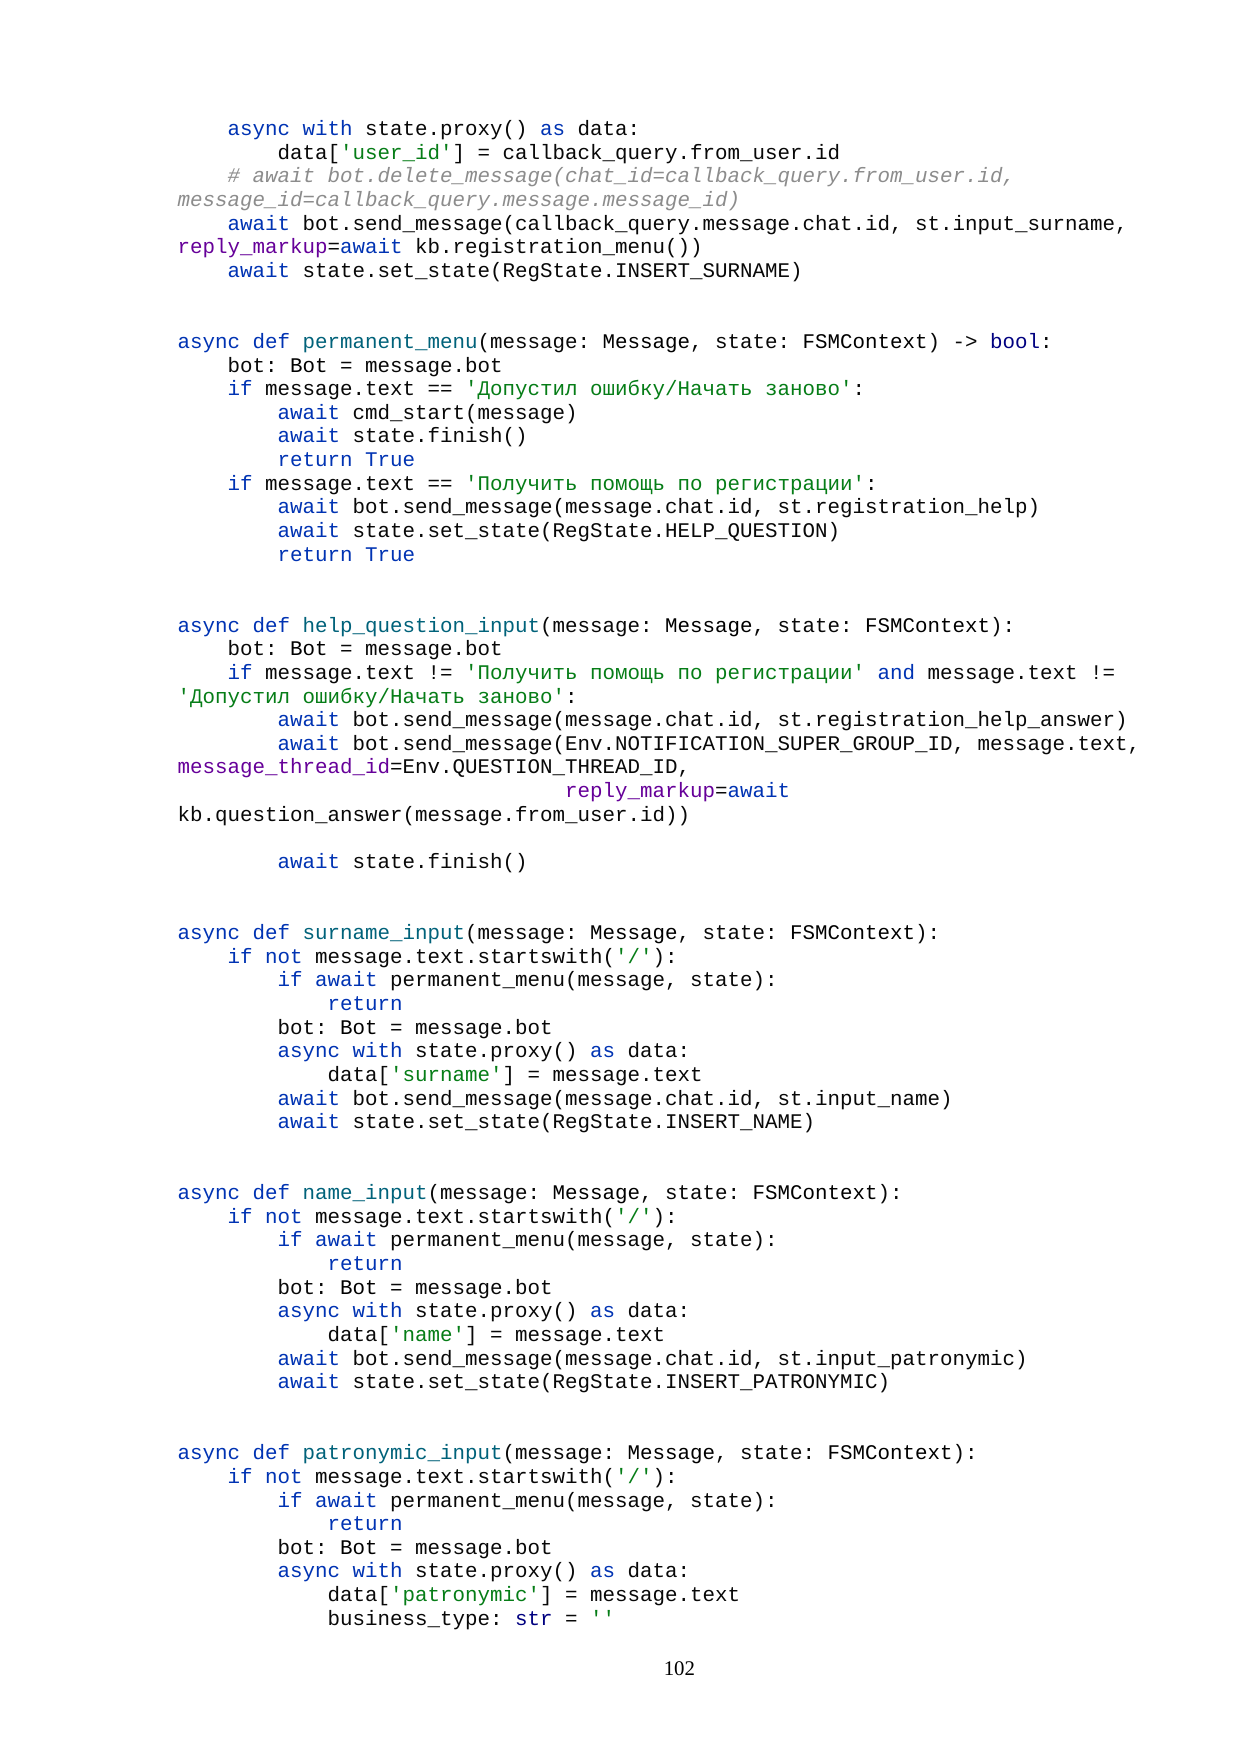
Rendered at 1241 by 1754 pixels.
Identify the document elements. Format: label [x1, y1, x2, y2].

text [177, 118, 1181, 1631]
